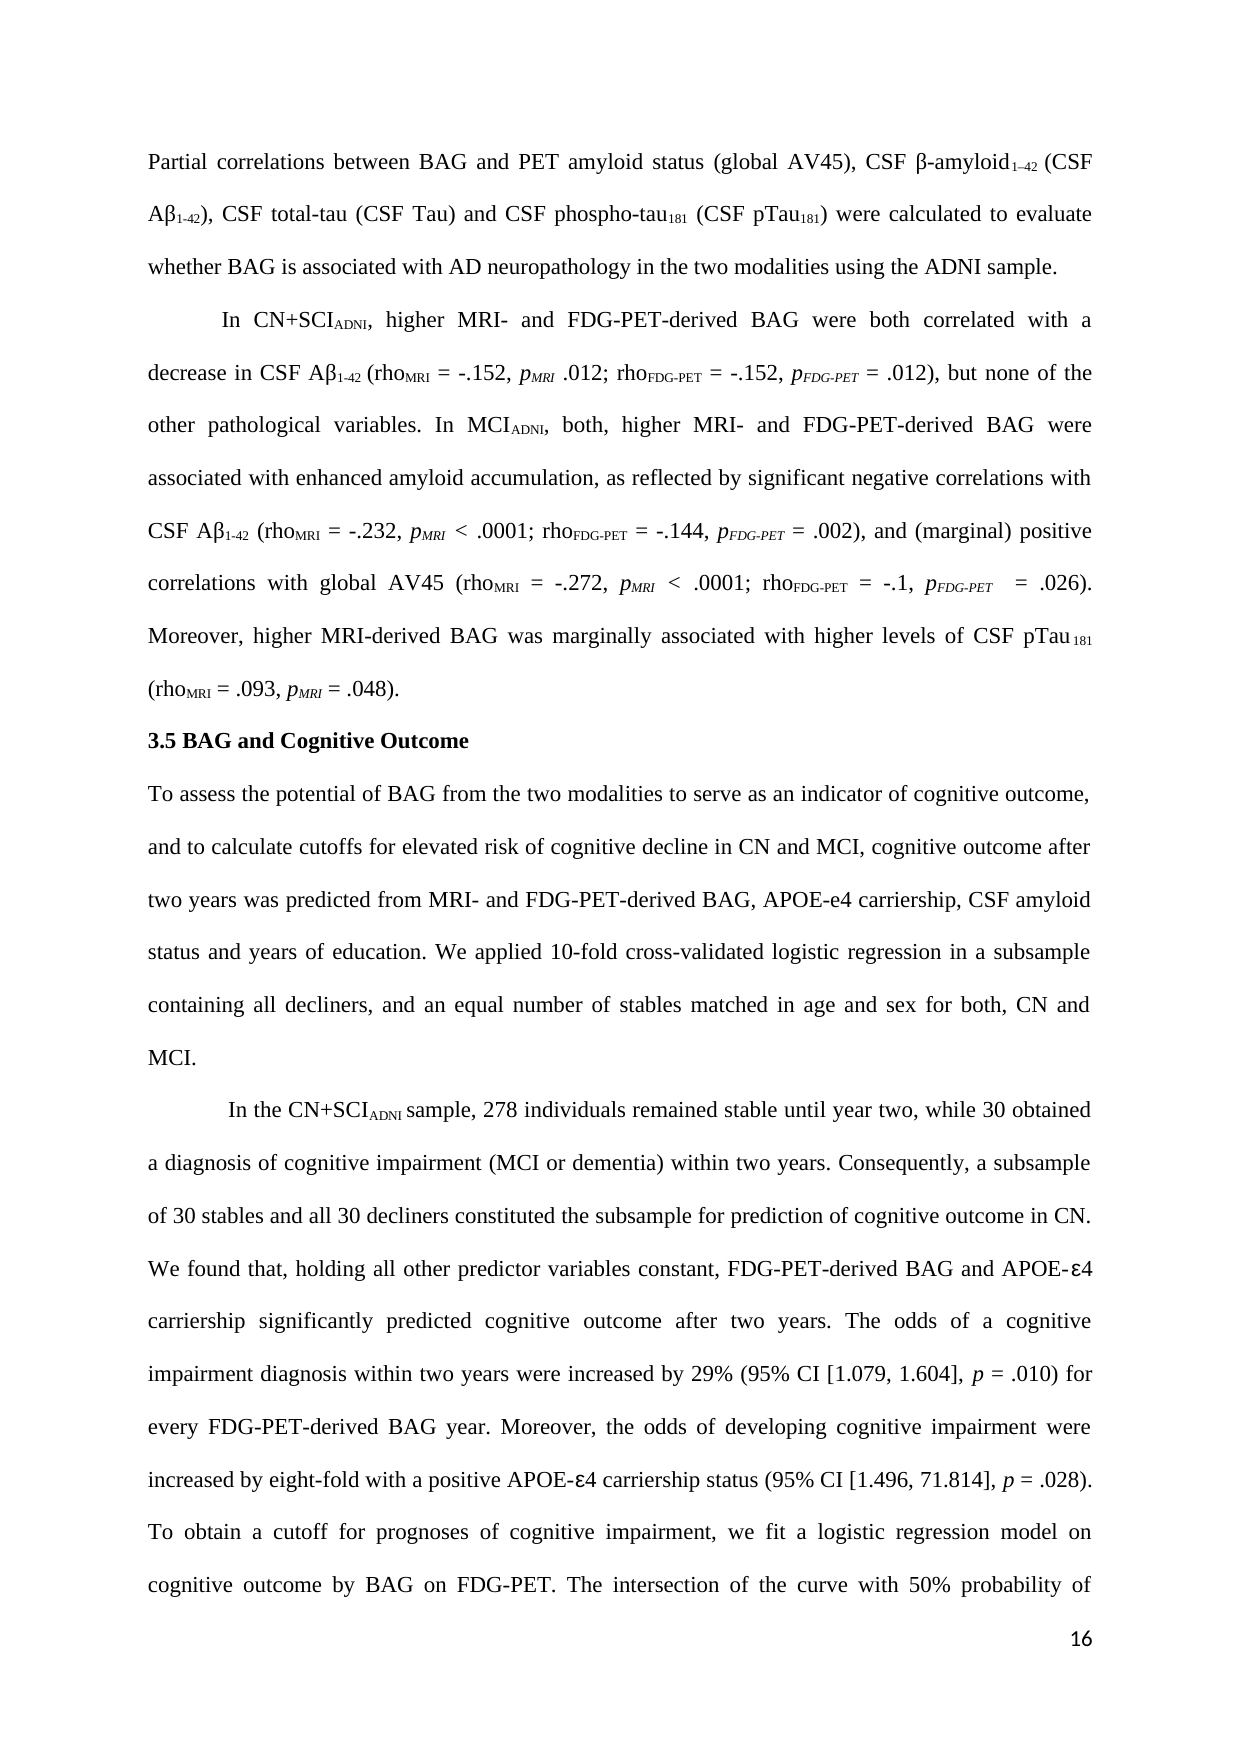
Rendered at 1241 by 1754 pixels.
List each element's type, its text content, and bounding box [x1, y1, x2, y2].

text To assess the potential of BAG from the two modalities to serve as an indicator of cognitive outcome, and to calculate cutoffs for elevated risk of cognitive decline in CN and MCI, cognitive outcome after two years was predicted from MRI- and FDG-PET-derived BAG, APOE-e4 carriership, CSF amyloid status and years of education. We applied 10-fold cross-validated logistic regression in a subsample containing all decliners, and an equal number of stables matched in age and sex for both, CN and MCI. [148, 780, 1092, 1070]
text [148, 1096, 1092, 1597]
text In CN+SCIADNI, higher MRI- and FDG-PET-derived BAG were both correlated with a decrease in CSF Aβ1-42 (rhoMRI = -.152, pMRI .012; rhoFDG-PET = -.152, pFDG-PET = .012), but none of the other pathological variables. In MCIADNI, both, higher MRI- and FDG-PET-derived BAG were associated with enhanced amyloid accumulation, as reflected by significant negative correlations with CSF Aβ1-42 (rhoMRI = -.232, pMRI < .0001; rhoFDG-PET = -.144, pFDG-PET = .002), and (marginal) positive correlations with global AV45 (rhoMRI = -.272, pMRI < .0001; rhoFDG-PET = -.1, pFDG-PET = .026). Moreover, higher MRI-derived BAG was marginally associated with higher levels of CSF pTau181 (rhoMRI = .093, pMRI = .048). [148, 306, 1092, 701]
text 3.5 BAG and Cognitive Outcome [148, 727, 1092, 754]
text Partial correlations between BAG and PET amyloid status (global AV45), CSF β-amyloid1–42 (CSF Aβ1-42), CSF total-tau (CSF Tau) and CSF phospho-tau181 (CSF pTau181) were calculated to evaluate whether BAG is associated with AD neuropathology in the two modalities using the ADNI sample. [148, 148, 1092, 279]
